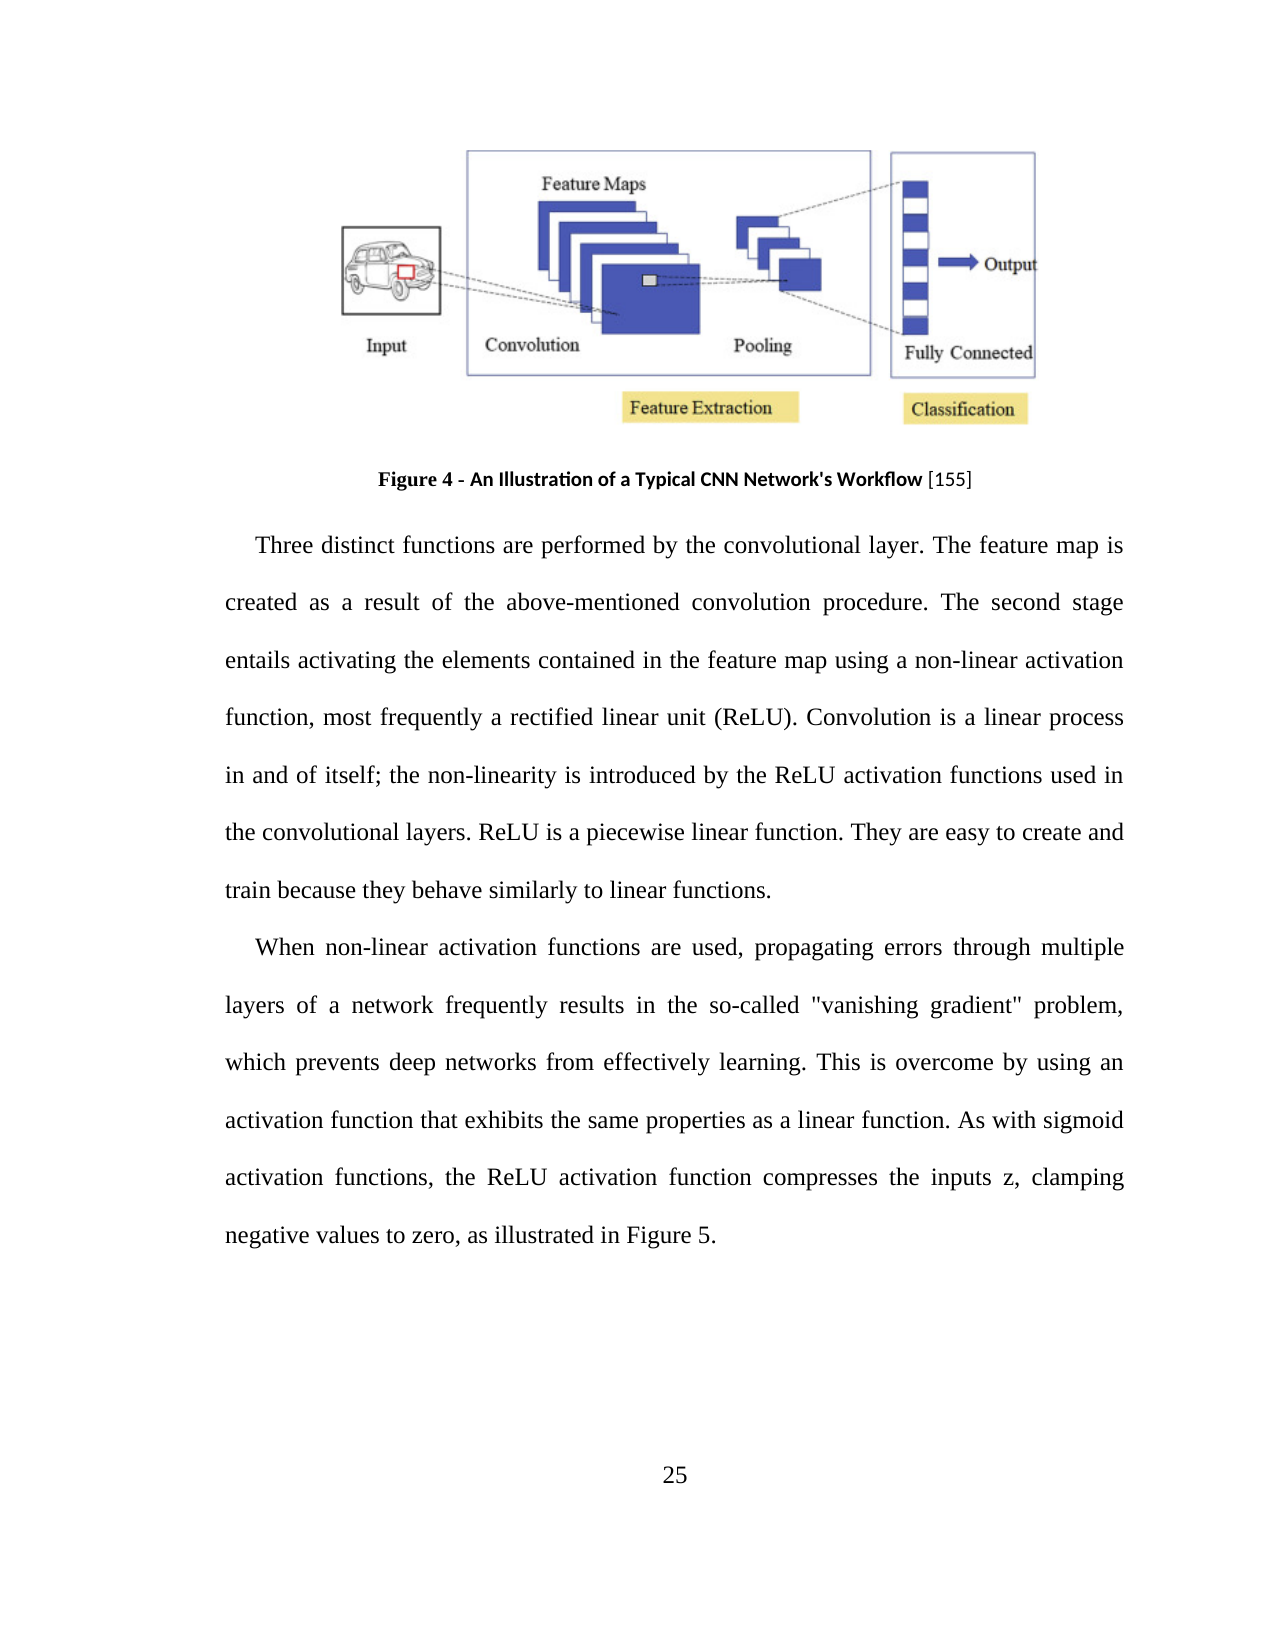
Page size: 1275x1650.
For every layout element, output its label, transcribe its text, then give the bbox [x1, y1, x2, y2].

text When non-linear activation functions are used, propagating errors through multiple layers of a network frequently results in the so-called "vanishing gradient" problem, which prevents deep networks from effectively learning. This is overcome by using an activation function that exhibits the same properties as a linear function. As with sigmoid activation functions, the ReLU activation function compresses the inputs z, clamping negative values to zero, as illustrated in Figure 5. [225, 932, 1125, 1248]
text Figure 4 - An Illustration of a Typical CNN Network's Workflow [155] [225, 466, 1125, 492]
picture [340, 150, 1040, 426]
text Three distinct functions are performed by the convolutional layer. The feature map is created as a result of the above-mentioned convolution procedure. The second stage entails activating the elements contained in the feature map using a non-linear activation function, most frequently a rectified linear unit (ReLU). Convolution is a linear process in and of itself; the non-linearity is introduced by the ReLU activation functions used in the convolutional layers. ReLU is a piecewise linear function. They are easy to create and train because they behave similarly to linear functions. [225, 530, 1125, 903]
